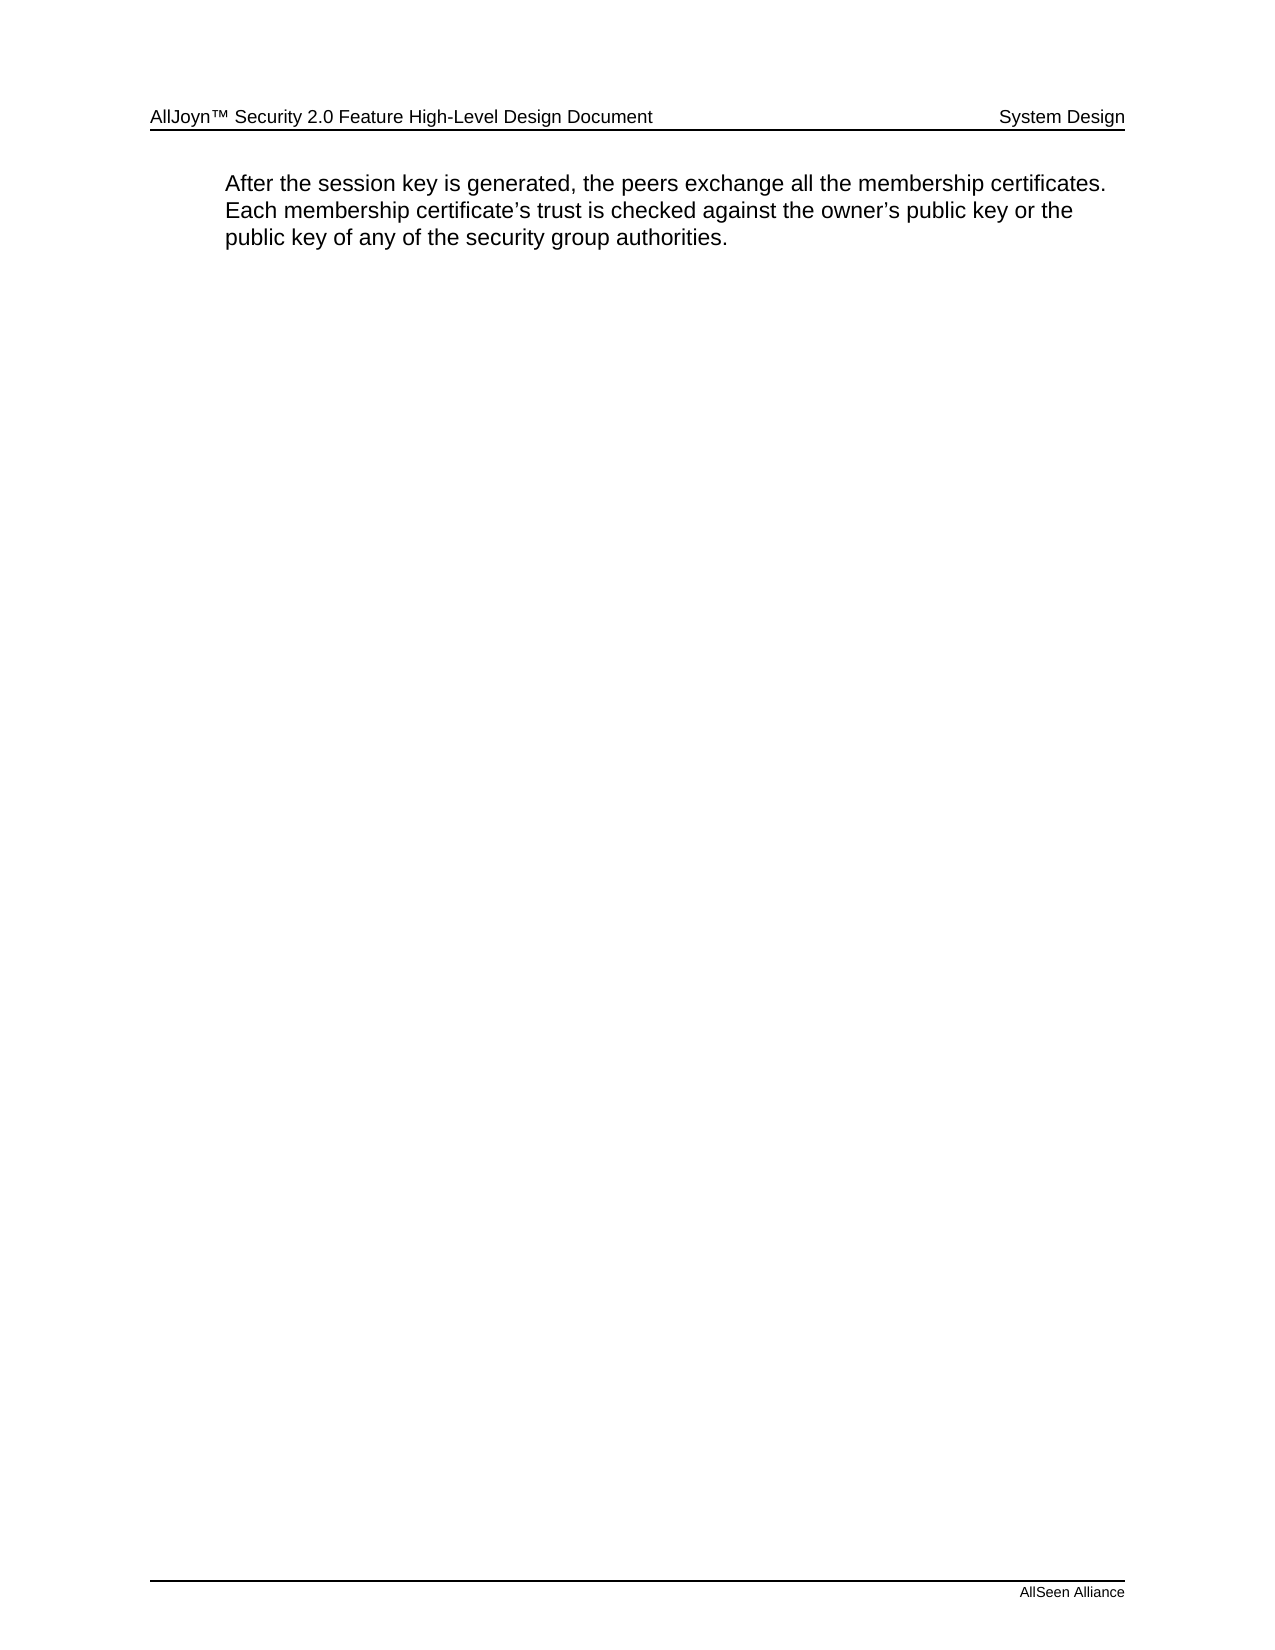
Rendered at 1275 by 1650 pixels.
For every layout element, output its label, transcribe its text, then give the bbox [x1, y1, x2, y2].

text After the session key is generated, the peers exchange all the membership certificates. Each membership certificate’s trust is checked against the owner’s public key or the public key of any of the security group authorities. [225, 169, 1125, 250]
